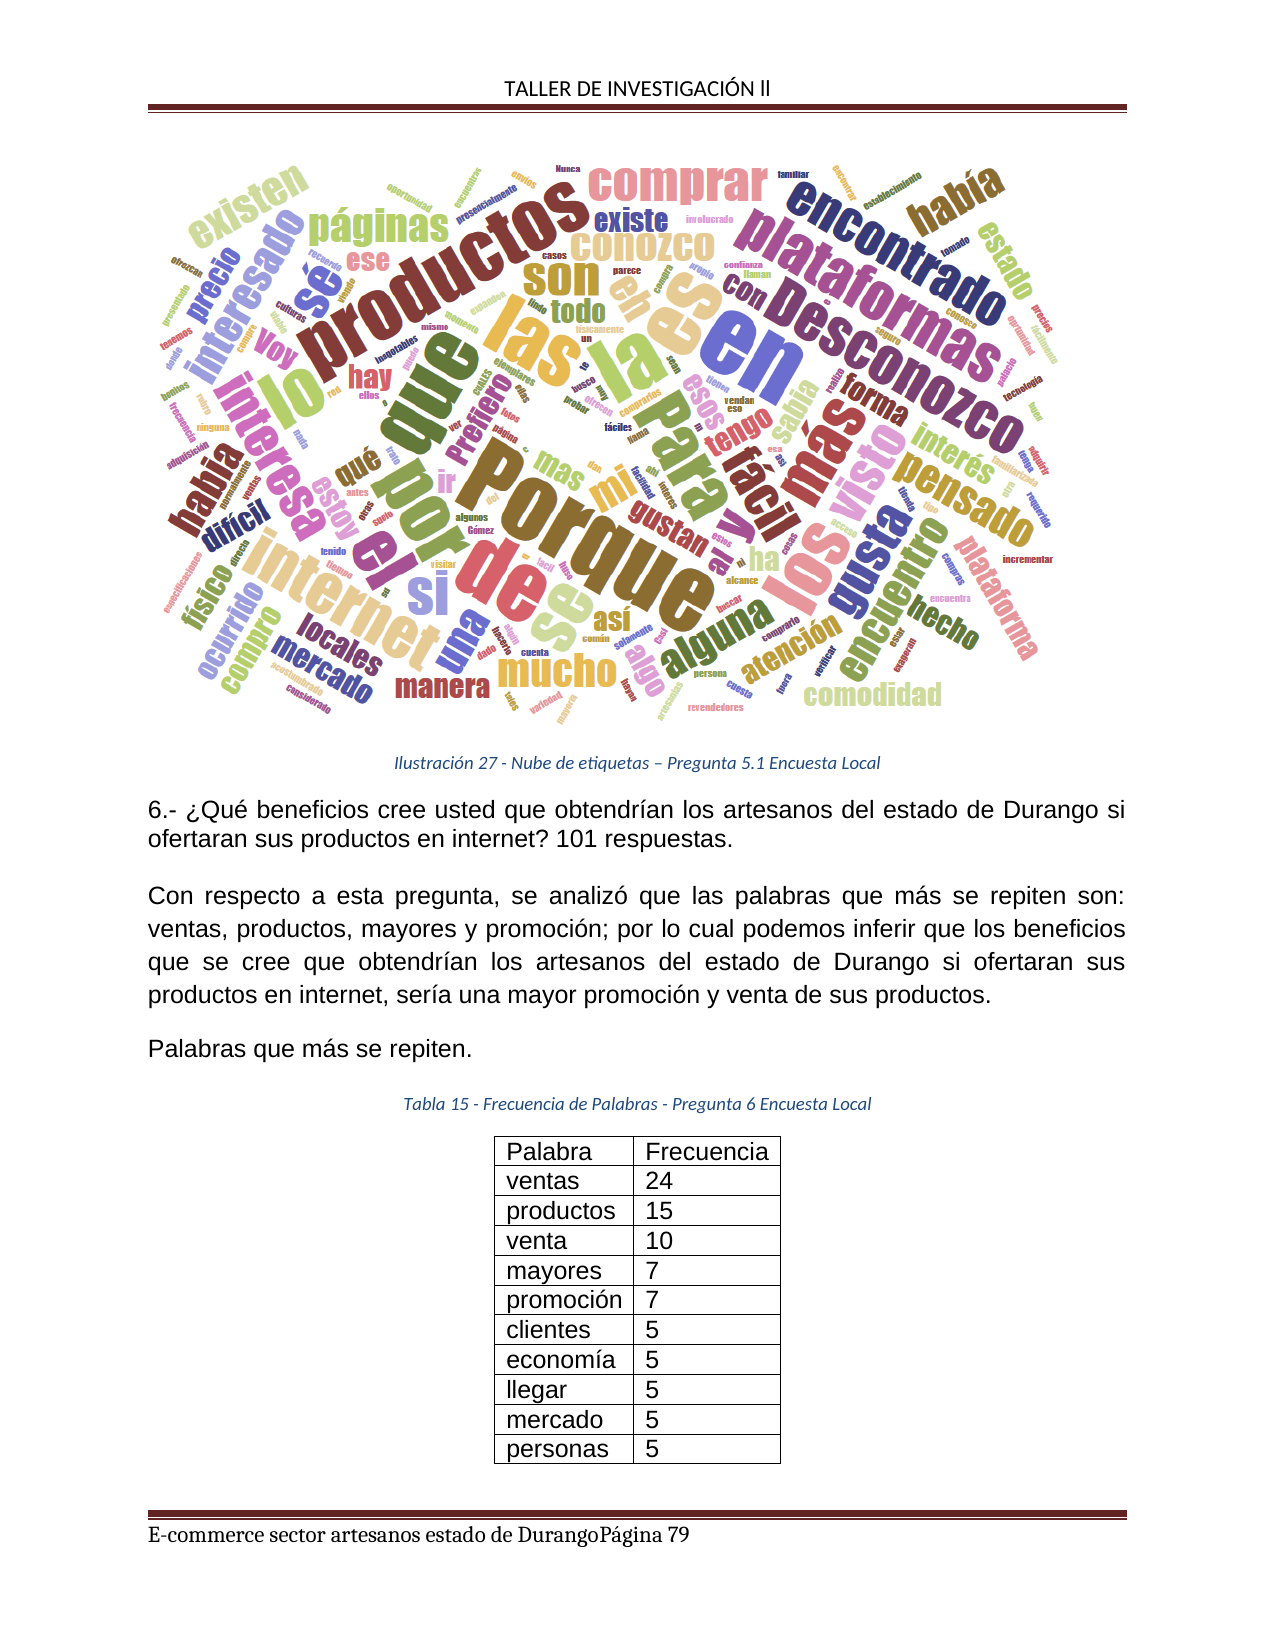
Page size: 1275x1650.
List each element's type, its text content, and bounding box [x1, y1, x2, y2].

text Con respecto a esta pregunta, se analizó que las palabras que más se repiten son: ventas, productos, mayores y promoción; por lo cual podemos inferir que los beneficios que se cree que obtendrían los artesanos del estado de Durango si ofertaran sus productos en internet, sería una mayor promoción y venta de sus productos. [148, 881, 1127, 1009]
text Tabla 15 - Frecuencia de Palabras - Pregunta 6 Encuesta Local [148, 1092, 1127, 1115]
table_cell 24 [634, 1166, 780, 1195]
table_cell promoción [495, 1286, 633, 1314]
table_cell economía [495, 1345, 633, 1374]
text Palabras que más se repiten. [148, 1034, 1127, 1063]
table_cell personas [495, 1435, 633, 1463]
table_cell ventas [495, 1166, 633, 1195]
table_cell 15 [634, 1196, 780, 1225]
table_cell 5 [634, 1405, 780, 1433]
table_cell venta [495, 1226, 633, 1255]
table_cell clientes [495, 1315, 633, 1344]
table_cell 5 [634, 1375, 780, 1404]
table_header Palabra [495, 1137, 633, 1165]
text Ilustración 27 - Nube de etiquetas – Pregunta 5.1 Encuesta Local [148, 751, 1127, 774]
table_cell mercado [495, 1405, 633, 1433]
picture [147, 147, 1068, 727]
table_cell 5 [634, 1435, 780, 1463]
table_cell 7 [634, 1286, 780, 1314]
table_cell 10 [634, 1226, 780, 1255]
text 6.- ¿Qué beneficios cree usted que obtendrían los artesanos del estado de Durango si ofertaran sus productos en internet? 101 respuestas. [148, 795, 1127, 853]
table_cell 5 [634, 1315, 780, 1344]
table_cell llegar [495, 1375, 633, 1404]
table_cell 7 [634, 1256, 780, 1284]
table_cell productos [495, 1196, 633, 1225]
table_cell 5 [634, 1345, 780, 1374]
table_cell mayores [495, 1256, 633, 1284]
table_header Frecuencia [634, 1137, 780, 1165]
